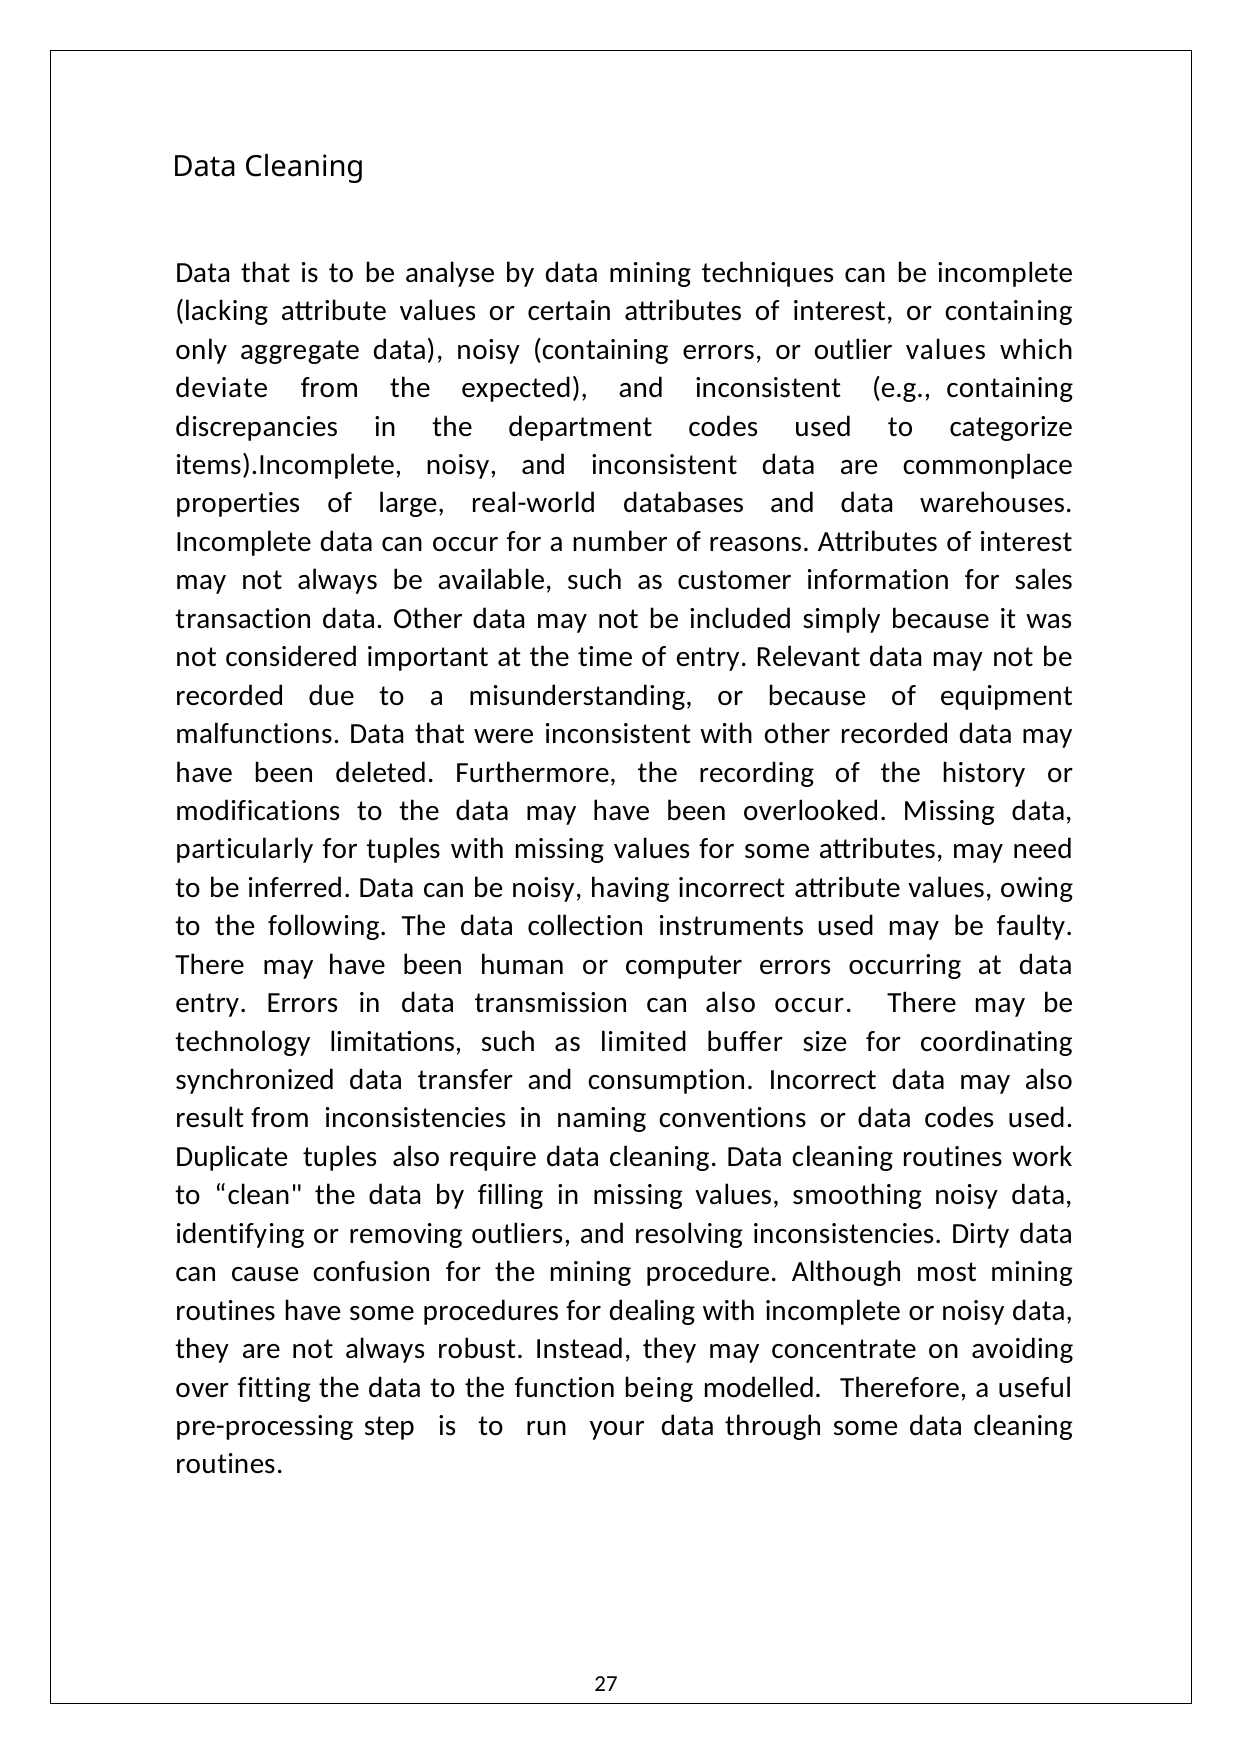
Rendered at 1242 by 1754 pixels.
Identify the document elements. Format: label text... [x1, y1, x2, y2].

text Data that is to be analyse by data mining techniques can be incomplete (lacking attribute values or certain attributes of interest, or containing only aggregate data), noisy (containing errors, or outlier values which deviate from the expected), and inconsistent (e.g., containing discrepancies in the department codes used to categorize items).Incomplete, noisy, and inconsistent data are commonplace properties of large, real-world databases and data warehouses. Incomplete data can occur for a number of reasons. Attributes of interest may not always be available, such as customer information for sales transaction data. Other data may not be included simply because it was not considered important at the time of entry. Relevant data may not be recorded due to a misunderstanding, or because of equipment malfunctions. Data that were inconsistent with other recorded data may have been deleted. Furthermore, the recording of the history or modifications to the data may have been overlooked. Missing data, particularly for tuples with missing values for some attributes, may need to be inferred. Data can be noisy, having incorrect attribute values, owing to the following. The data collection instruments used may be faulty. There may have been human or computer errors occurring at data entry. Errors in data transmission can also occur. There may be technology limitations, such as limited buffer size for coordinating synchronized data transfer and consumption. Incorrect data may also result from inconsistencies in naming conventions or data codes used. Duplicate tuples also require data cleaning. Data cleaning routines work to “clean" the data by filling in missing values, smoothing noisy data, identifying or removing outliers, and resolving inconsistencies. Dirty data can cause confusion for the mining procedure. Although most mining routines have some procedures for dealing with incomplete or noisy data, they are not always robust. Instead, they may concentrate on avoiding over fitting the data to the function being modelled. Therefore, a useful pre-processing step is to run your data through some data cleaning routines. [175, 254, 1073, 1481]
text Data Cleaning [164, 155, 1106, 182]
